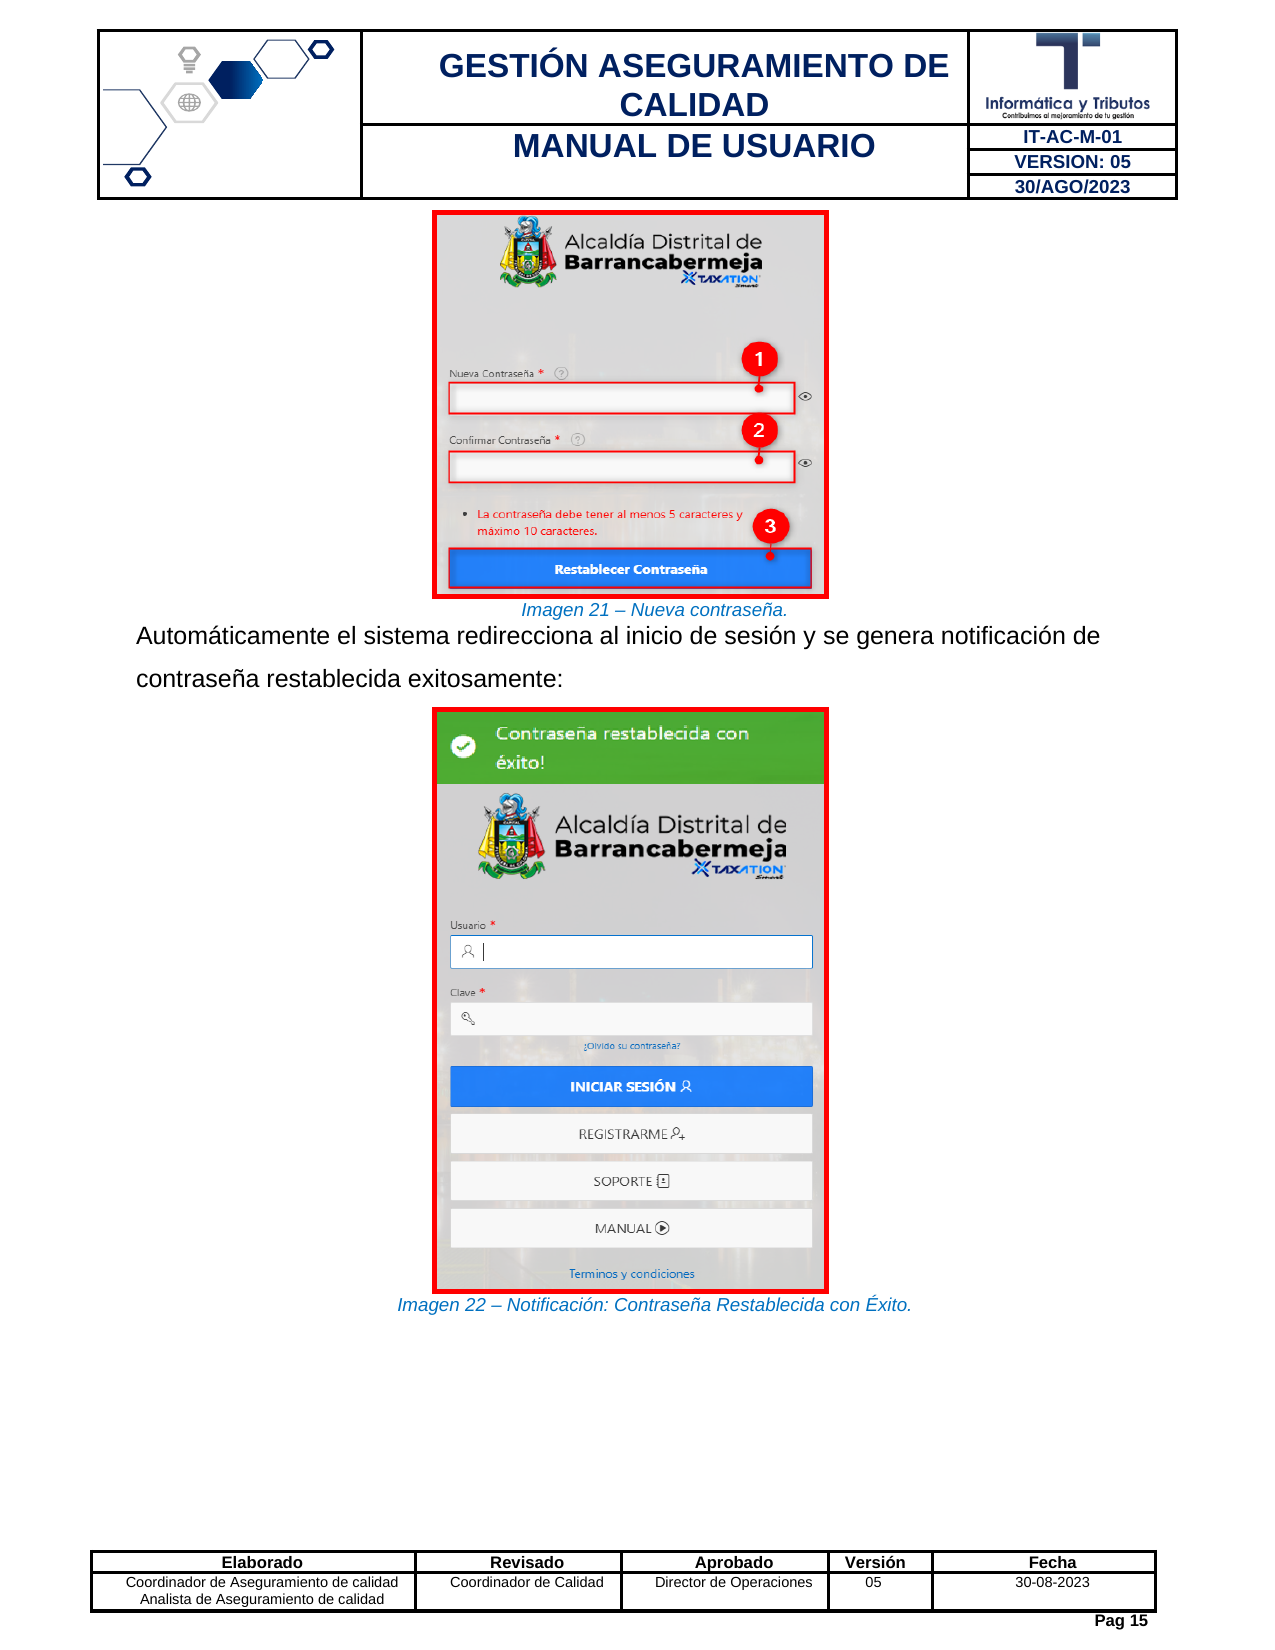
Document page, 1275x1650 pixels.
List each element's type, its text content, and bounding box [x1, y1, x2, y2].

picture [437, 215, 824, 594]
text Imagen 21 – Nueva contraseña. [186, 599, 1125, 621]
picture [985, 32, 1150, 120]
text Automáticamente el sistema redirecciona al inicio de sesión y se genera notificación de contraseña restablecida exitosamente: [136, 621, 1125, 692]
text Imagen 22 – Notificación: Contraseña Restablecida con Éxito. [186, 1294, 1125, 1316]
picture [437, 712, 824, 1289]
